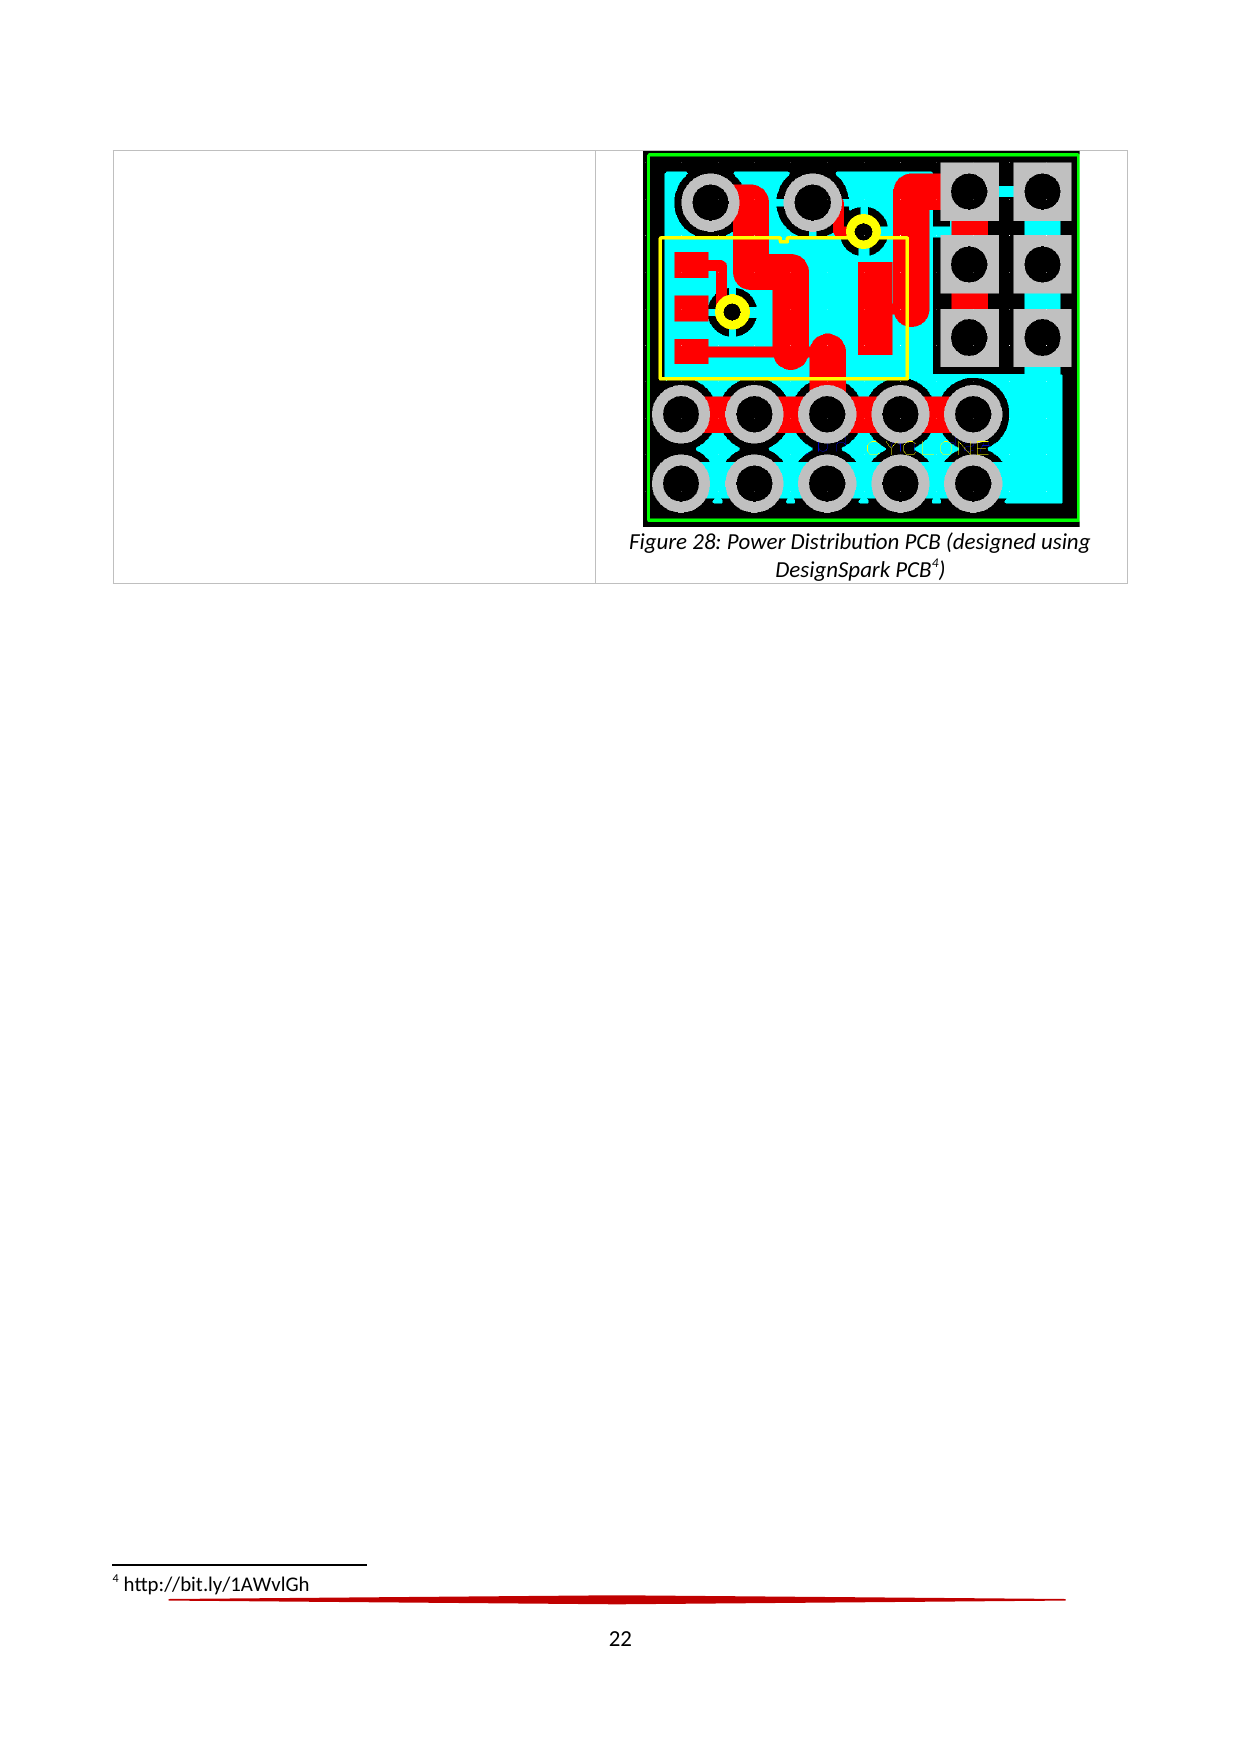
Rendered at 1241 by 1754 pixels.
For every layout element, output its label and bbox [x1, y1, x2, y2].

table_header [114, 151, 595, 583]
picture [643, 151, 1080, 527]
table_header [596, 151, 1127, 583]
